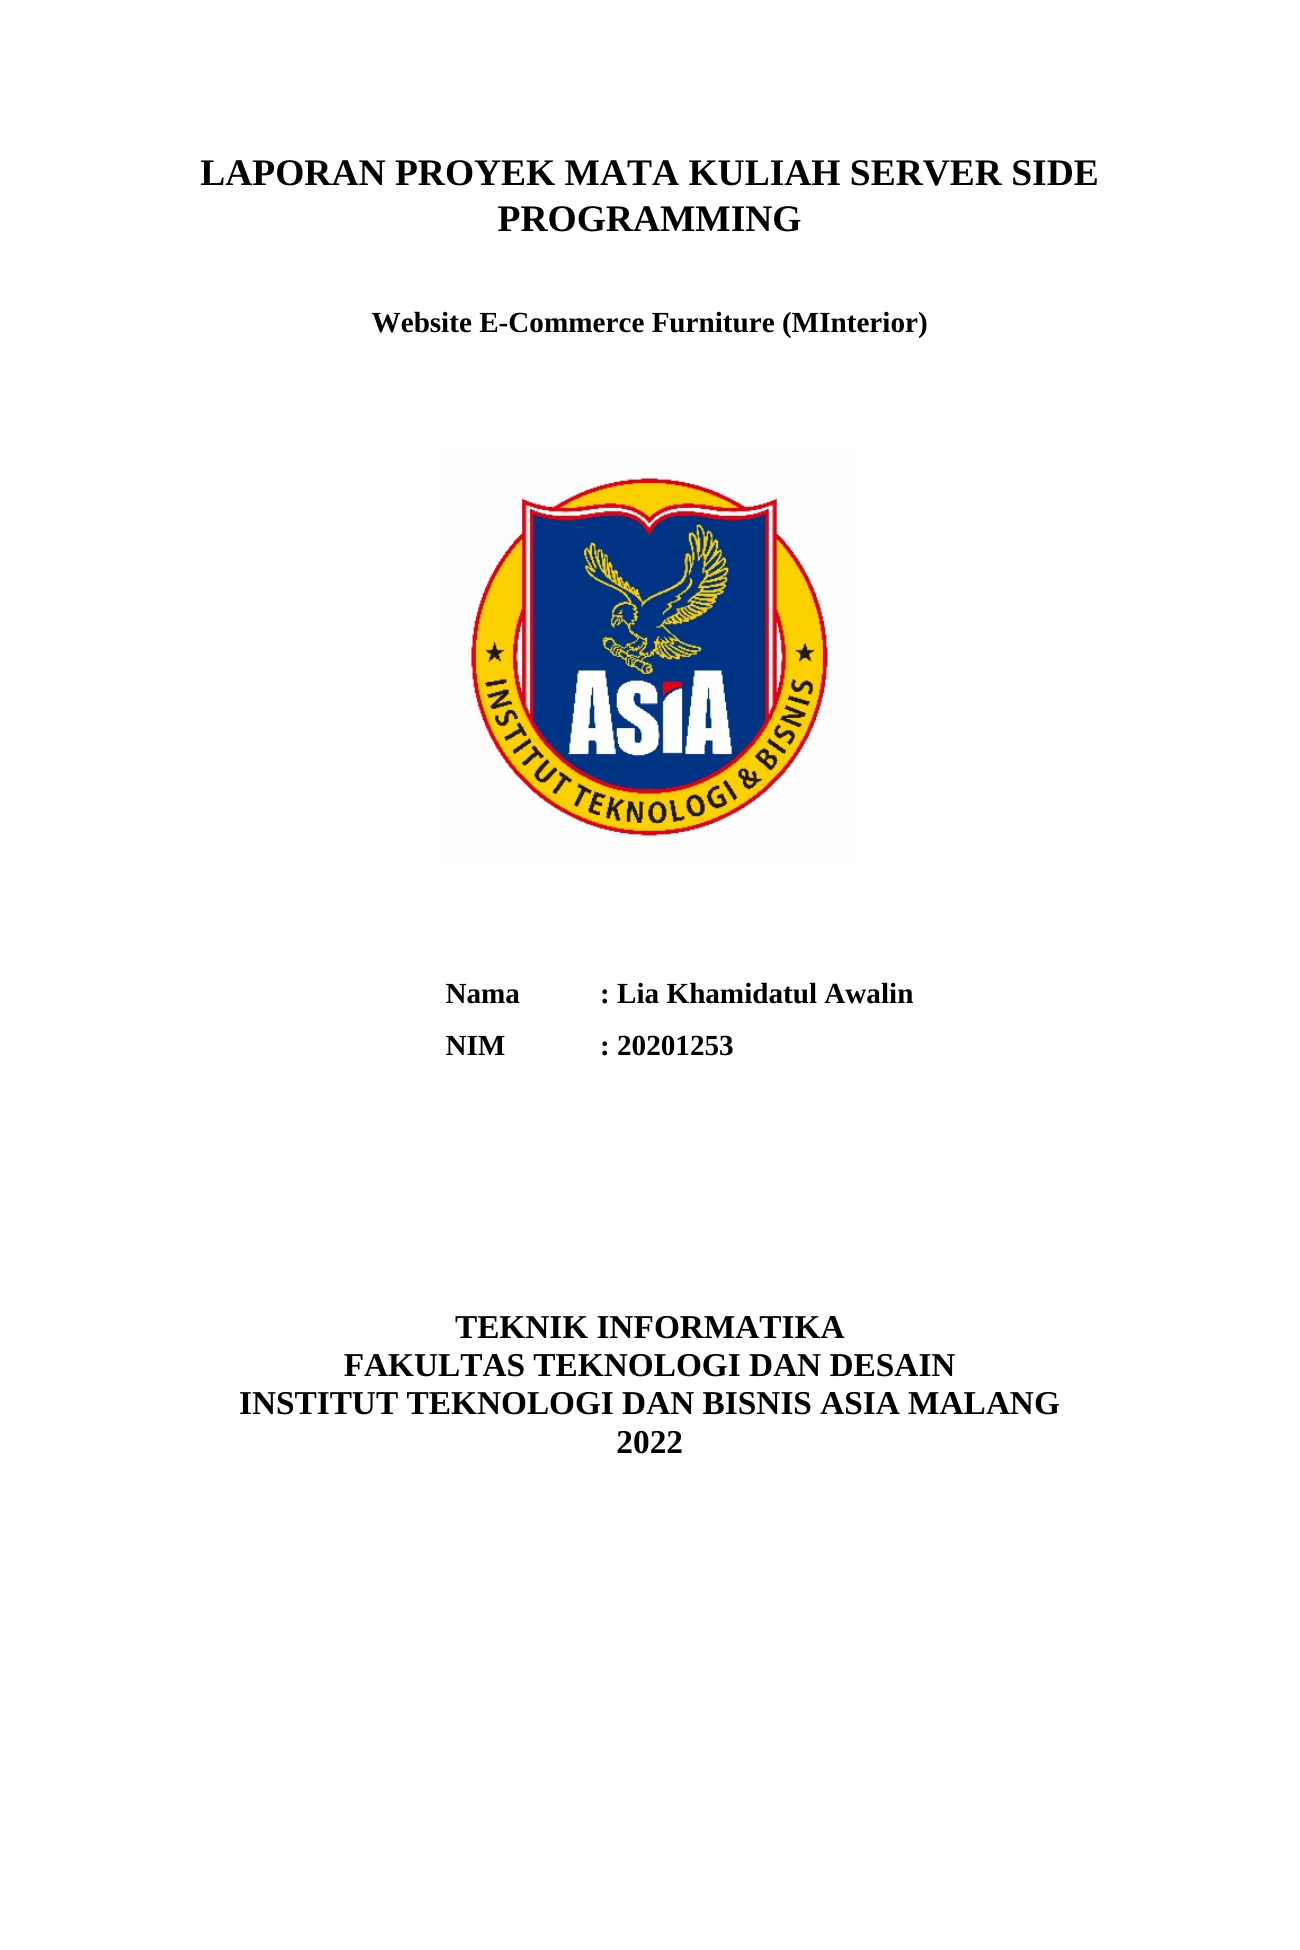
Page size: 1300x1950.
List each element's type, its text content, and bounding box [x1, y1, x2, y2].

text 2022 [150, 1422, 1149, 1460]
text LAPORAN PROYEK MATA KULIAH SERVER SIDE PROGRAMMING [150, 150, 1149, 240]
text NIM : 20201253 [445, 1028, 1149, 1062]
text INSTITUT TEKNOLOGI DAN BISNIS ASIA MALANG [150, 1383, 1149, 1422]
picture [440, 447, 859, 867]
text TEKNIK INFORMATIKA [150, 1307, 1149, 1345]
text Nama : Lia Khamidatul Awalin [445, 976, 1149, 1009]
text Website E-Commerce Furniture (MInterior) [150, 305, 1149, 338]
text FAKULTAS TEKNOLOGI DAN DESAIN [150, 1345, 1149, 1383]
